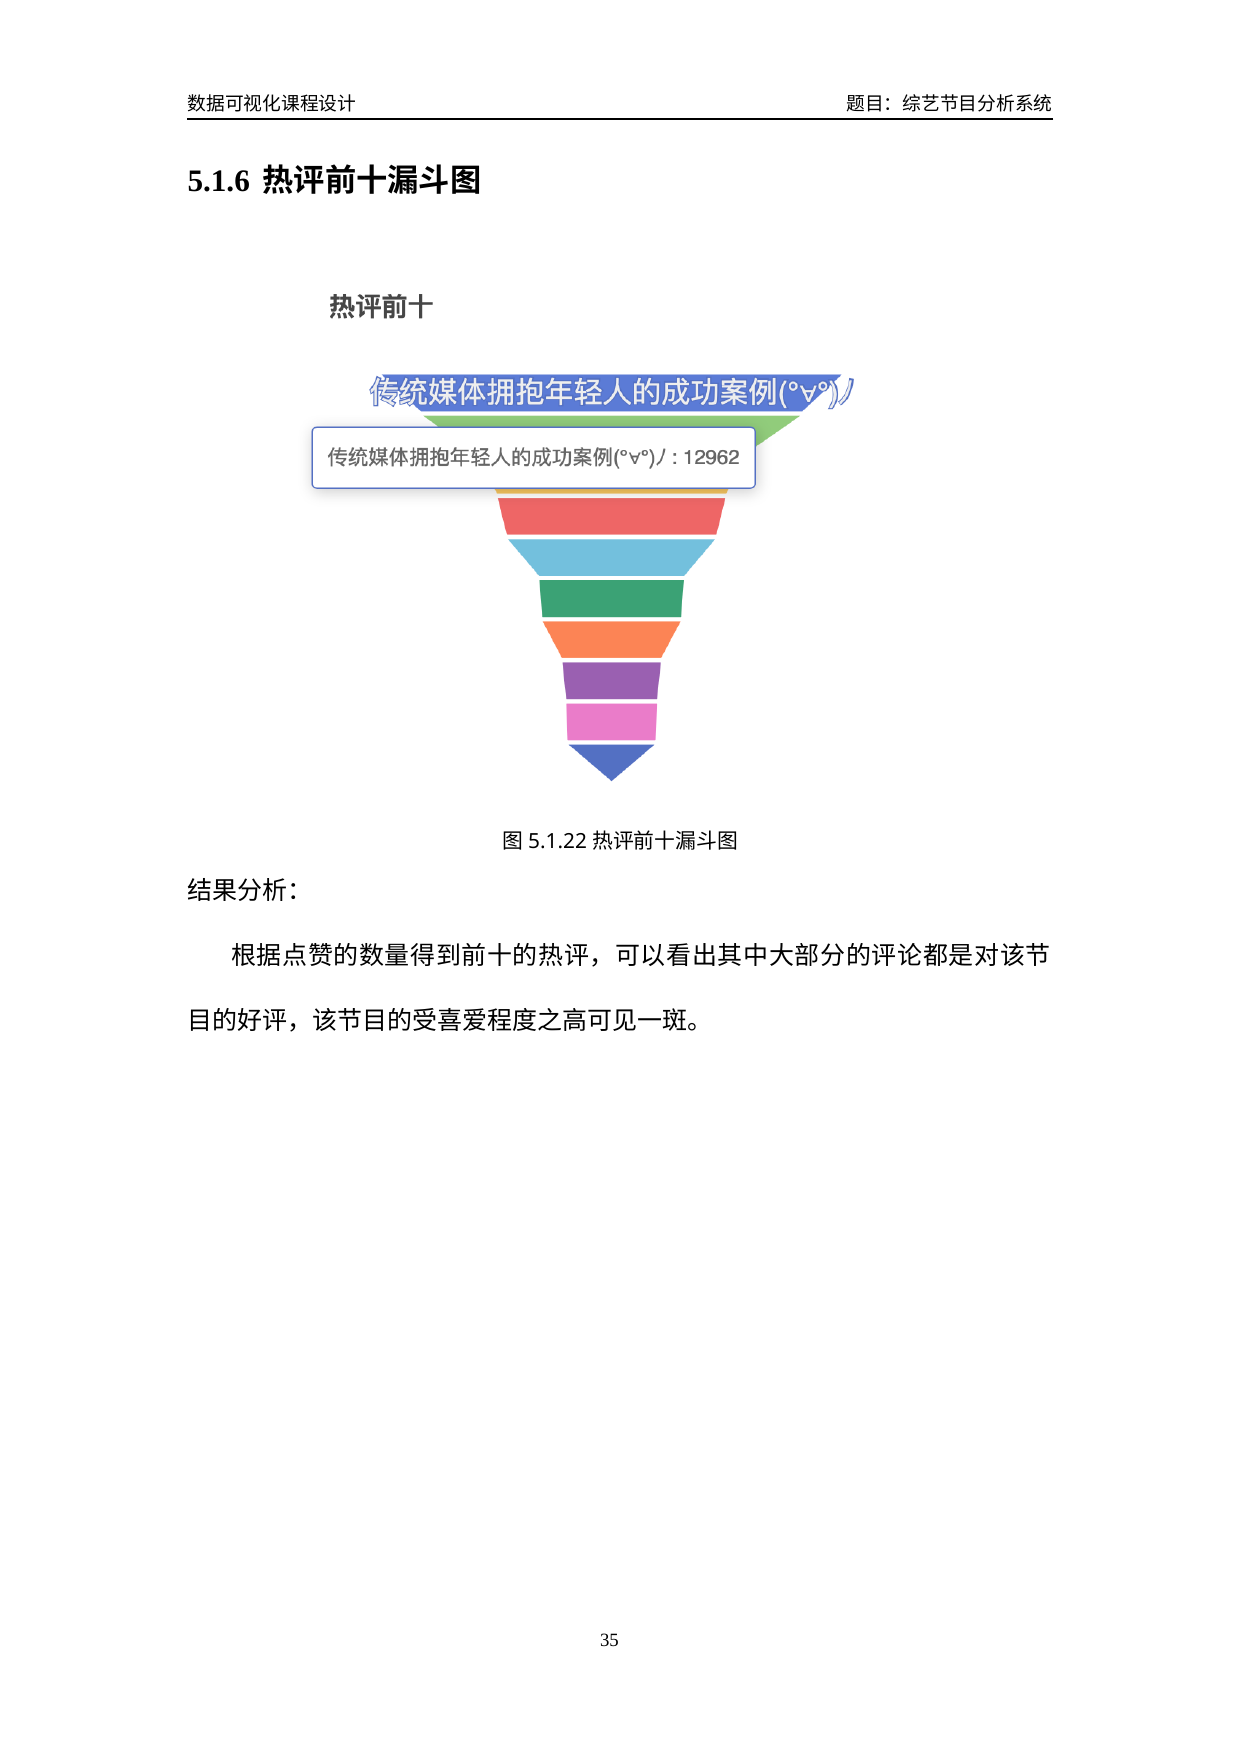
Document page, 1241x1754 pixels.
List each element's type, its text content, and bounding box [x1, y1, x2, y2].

subtitle 热评前十漏斗图 [187, 146, 1053, 211]
text 结果分析： [187, 856, 1053, 921]
text 根据点赞的数量得到前十的热评，可以看出其中大部分的评论都是对该节目的好评，该节目的受喜爱程度之高可见一斑。 [187, 921, 1053, 1051]
picture [263, 270, 977, 792]
